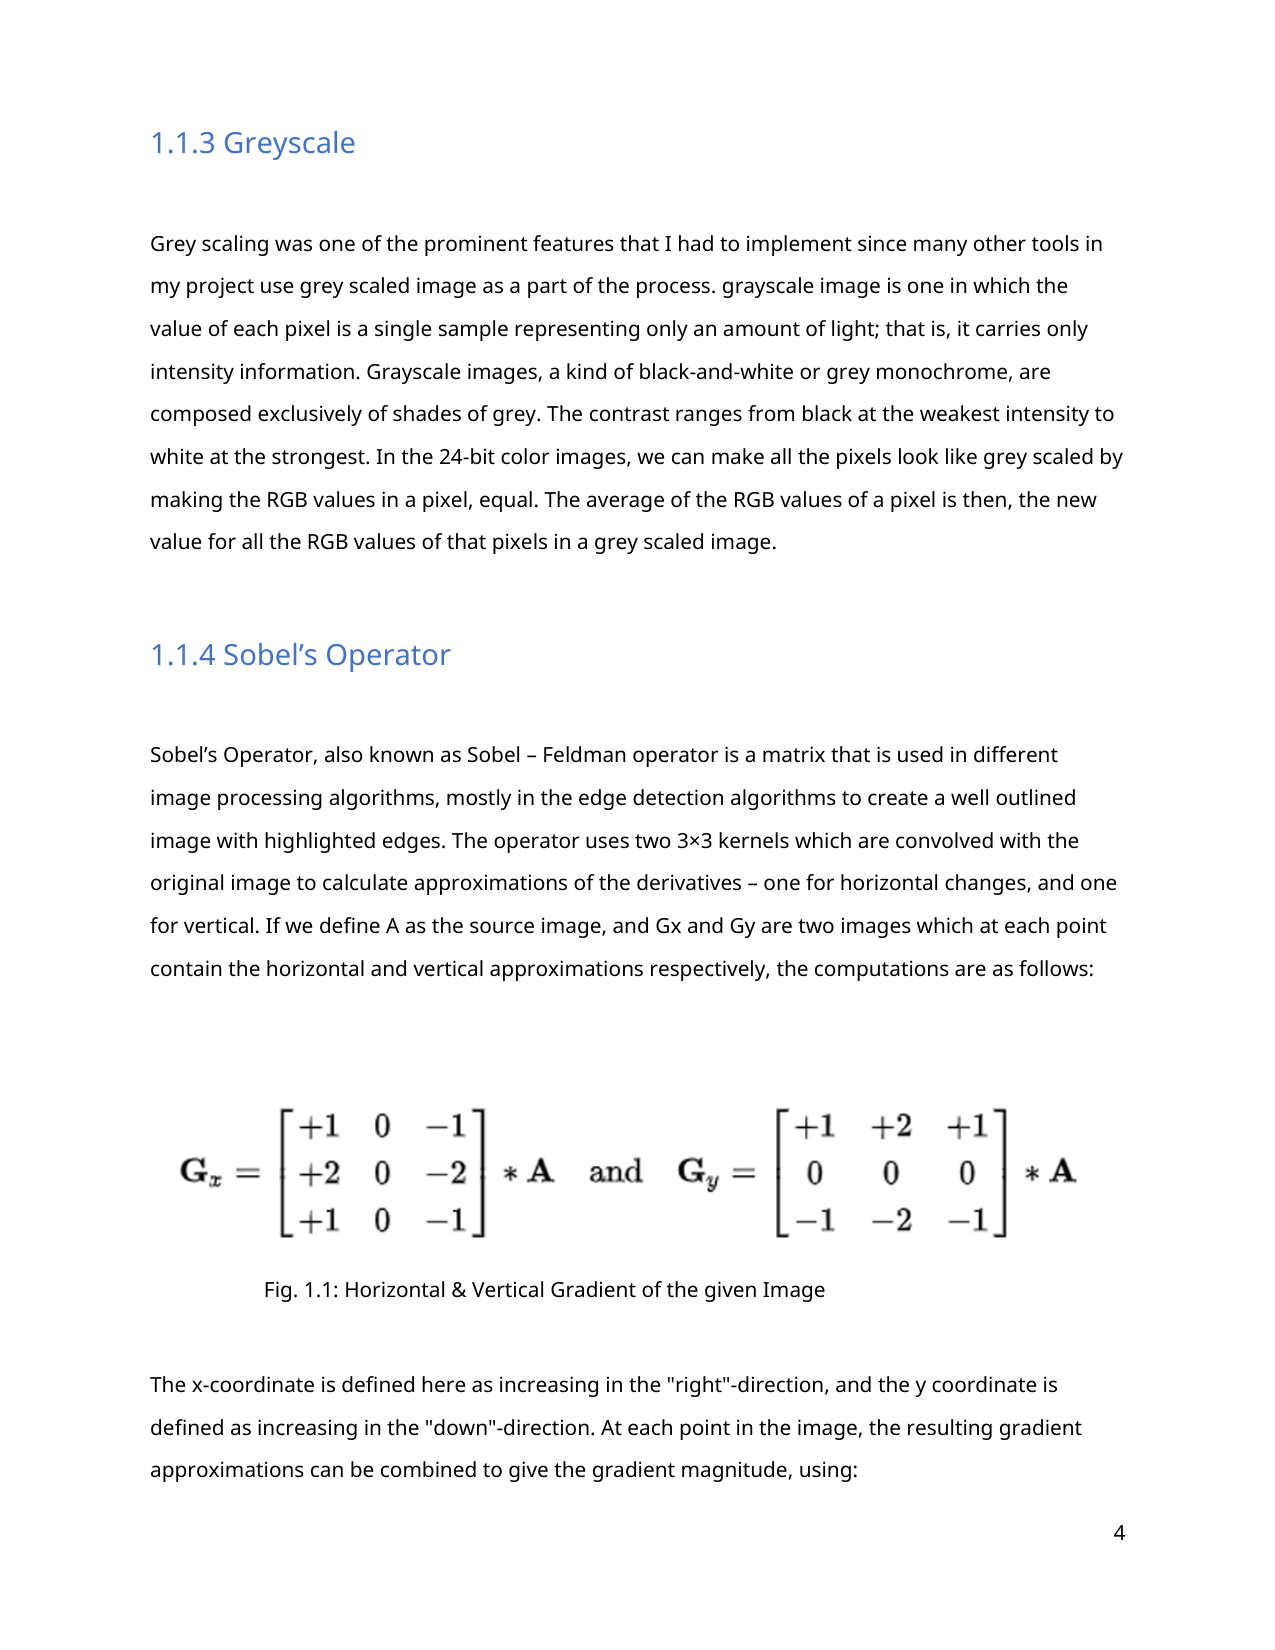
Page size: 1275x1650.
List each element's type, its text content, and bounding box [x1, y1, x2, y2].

text 1.1.3 Greyscale [150, 122, 1125, 162]
text Fig. 1.1: Horizontal & Vertical Gradient of the given Image [150, 1276, 1125, 1304]
text Sobel’s Operator, also known as Sobel – Feldman operator is a matrix that is used in different image processing algorithms, mostly in the edge detection algorithms to create a well outlined image with highlighted edges. The operator uses two 3×3 kernels which are convolved with the original image to calculate approximations of the derivatives – one for horizontal changes, and one for vertical. If we define A as the source image, and Gx and Gy are two images which at each point contain the horizontal and vertical approximations respectively, the computations are as follows: [150, 741, 1125, 982]
text Grey scaling was one of the prominent features that I had to implement since many other tools in my project use grey scaled image as a part of the process. grayscale image is one in which the value of each pixel is a single sample representing only an amount of light; that is, it carries only intensity information. Grayscale images, a kind of black-and-white or grey monochrome, are composed exclusively of shades of grey. The contrast ranges from black at the weakest intensity to white at the strongest. In the 24-bit color images, we can make all the pixels look like grey scaled by making the RGB values in a pixel, equal. The average of the RGB values of a pixel is then, the new value for all the RGB values of that pixels in a grey scaled image. [150, 229, 1125, 556]
picture [150, 1090, 1125, 1257]
text 1.1.4 Sobel’s Operator [150, 634, 1125, 673]
text The x-coordinate is defined here as increasing in the "right"-direction, and the y coordinate is defined as increasing in the "down"-direction. At each point in the image, the resulting gradient approximations can be combined to give the gradient magnitude, using: [150, 1370, 1125, 1484]
